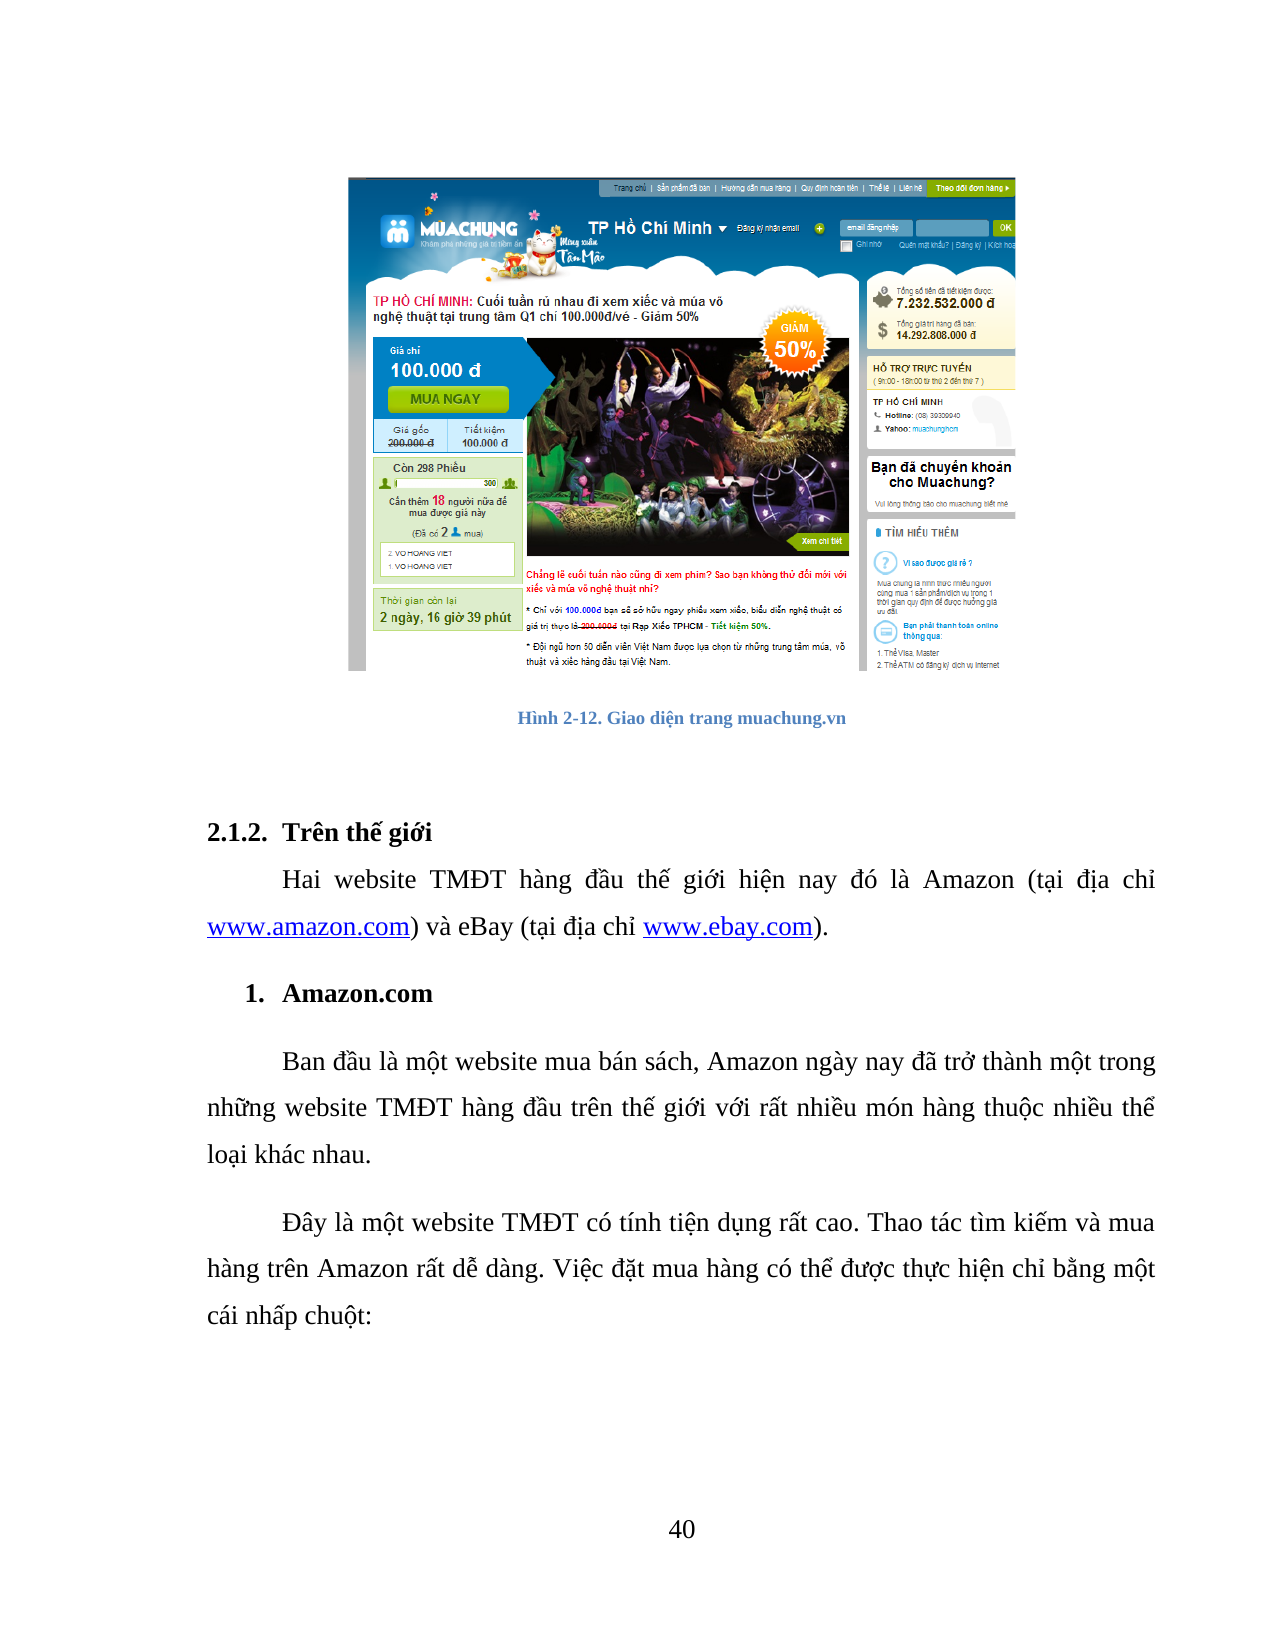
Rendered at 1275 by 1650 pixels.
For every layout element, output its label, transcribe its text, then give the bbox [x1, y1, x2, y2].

picture [841, 241, 852, 251]
picture [582, 239, 596, 244]
picture [590, 252, 604, 263]
subtitle Trên thế giới [207, 817, 1157, 848]
text Ban đầu là một website mua bán sách, Amazon ngày nay đã trở thành một trong những website TMĐT hàng đầu trên thế giới với rất nhiều món hàng thuộc nhiều thể loại khác nhau. [207, 1045, 1157, 1169]
picture [561, 238, 578, 246]
picture [561, 250, 567, 258]
list Amazon.com [244, 977, 1157, 1008]
text Đây là một website TMĐT có tính tiện dụng rất cao. Thao tác tìm kiếm và mua hàng trên Amazon rất dễ dàng. Việc đặt mua hàng có thể được thực hiện chỉ bằng một cái nhấp chuột: [207, 1206, 1157, 1330]
picture [348, 177, 1016, 671]
text Hai website TMĐT hàng đầu thế giới hiện nay đó là Amazon (tại địa chỉ www.amazon.com) và eBay (tại địa chỉ www.ebay.com). [207, 863, 1157, 941]
